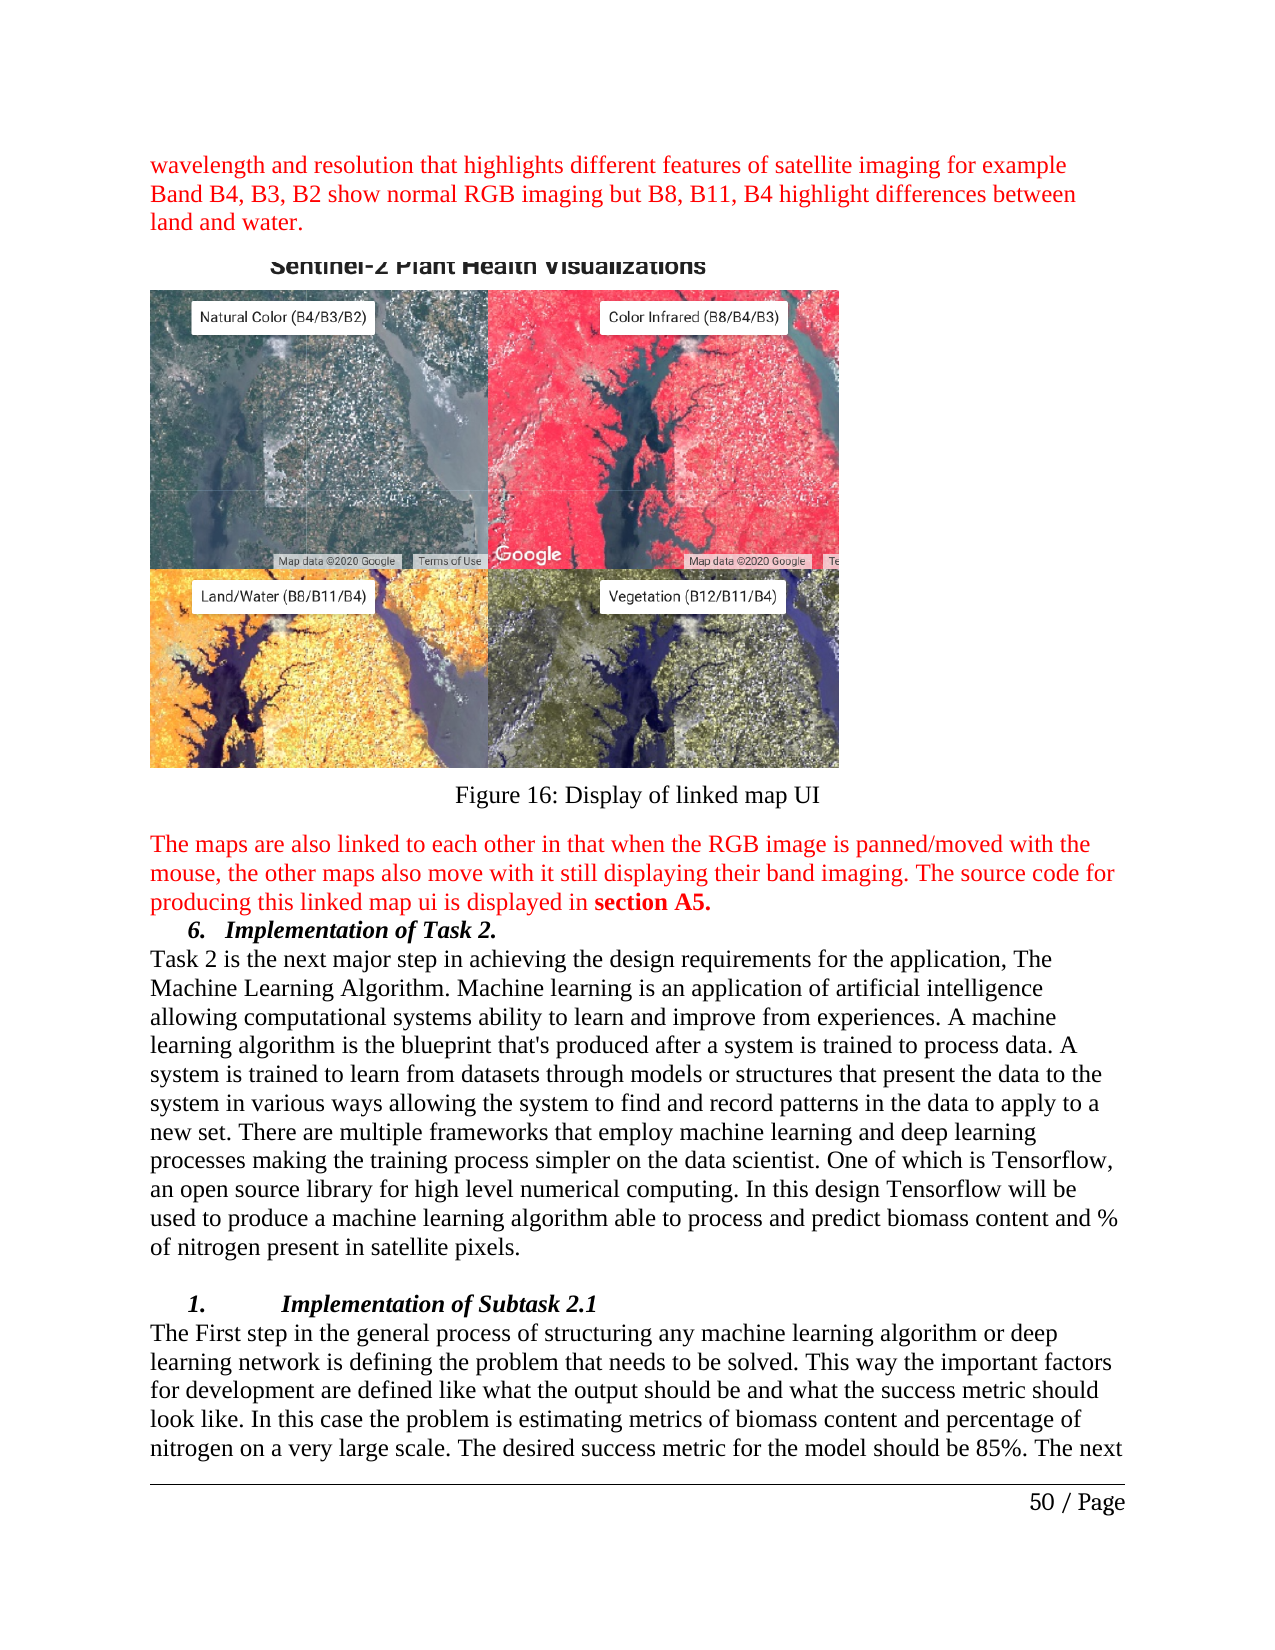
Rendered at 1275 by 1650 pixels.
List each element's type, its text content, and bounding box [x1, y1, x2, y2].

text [150, 1318, 1125, 1462]
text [150, 150, 1125, 236]
picture [150, 262, 839, 768]
text Task 2 is the next major step in achieving the design requirements for the application, The Machine Learning Algorithm. Machine learning is an application of artificial intelligence allowing computational systems ability to learn and improve from experiences. A machine learning algorithm is the blueprint that's produced after a system is trained to process data. A system is trained to learn from datasets through models or structures that present the data to the system in various ways allowing the system to find and record patterns in the data to apply to a new set. There are multiple frameworks that employ machine learning and deep learning processes making the training process simpler on the data scientist. One of which is Tensorflow, an open source library for high level numerical computing. In this design Tensorflow will be used to produce a machine learning algorithm able to process and predict biomass content and % of nitrogen present in satellite pixels. [150, 944, 1125, 1261]
subtitle Implementation of Task 2. [187, 916, 1125, 944]
subtitle Implementation of Subtask 2.1 [187, 1289, 1125, 1318]
text The maps are also linked to each other in that when the RGB image is panned/moved with the mouse, the other maps also move with it still displaying their band imaging. The source code for producing this linked map ui is displayed in section A5. [150, 829, 1125, 916]
